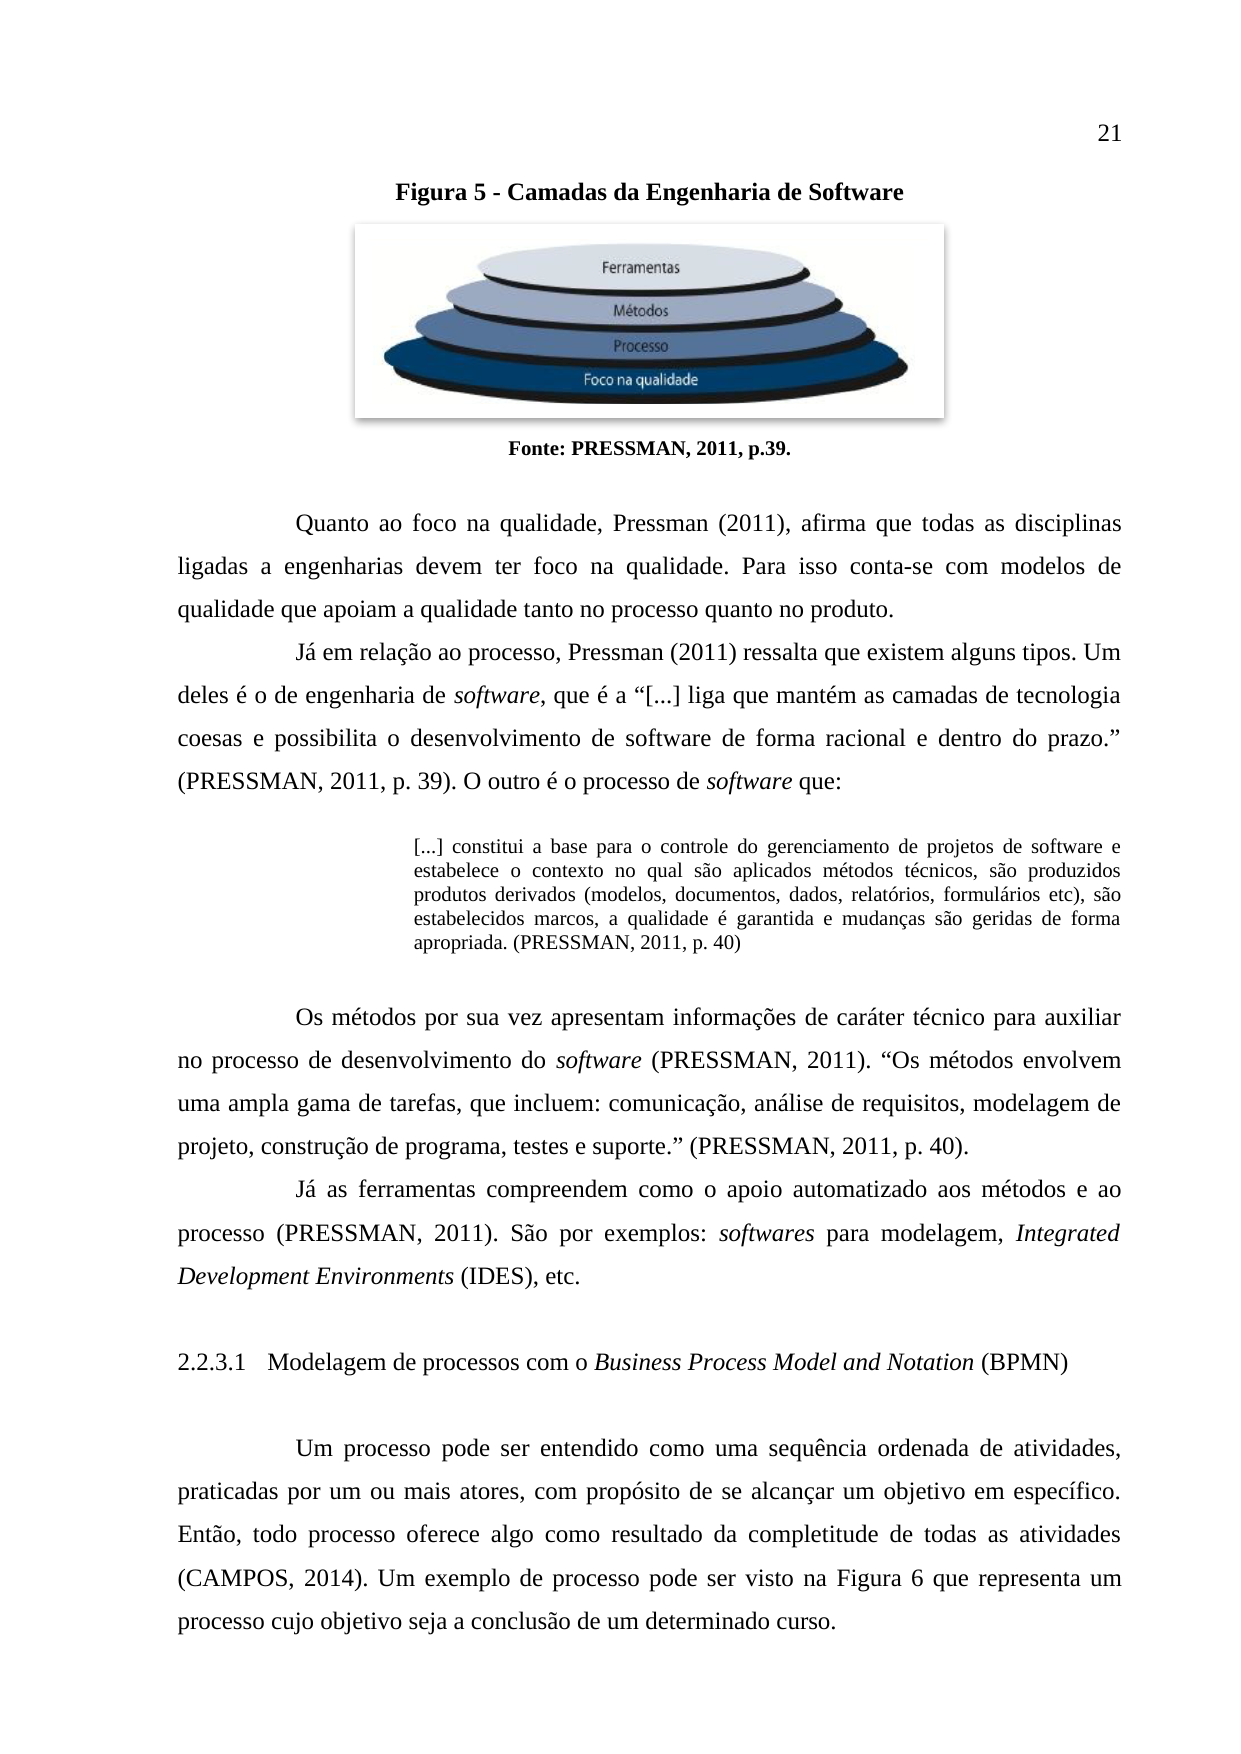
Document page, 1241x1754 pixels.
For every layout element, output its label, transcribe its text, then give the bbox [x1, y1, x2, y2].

text Os métodos por sua vez apresentam informações de caráter técnico para auxiliar no processo de desenvolvimento do software (PRESSMAN, 2011). “Os métodos envolvem uma ampla gama de tarefas, que incluem: comunicação, análise de requisitos, modelagem de projeto, construção de programa, testes e suporte.” (PRESSMAN, 2011, p. 40). [177, 1002, 1122, 1160]
text Fonte: PRESSMAN, 2011, p.39. [177, 436, 1122, 459]
text [...] constitui a base para o controle do gerenciamento de projetos de software e estabelece o contexto no qual são aplicados métodos técnicos, são produzidos produtos derivados (modelos, documentos, dados, relatórios, formulários etc), são estabelecidos marcos, a qualidade é garantida e mudanças são geridas de forma apropriada. (PRESSMAN, 2011, p. 40) [413, 833, 1122, 954]
subtitle Modelagem de processos com o Business Process Model and Notation (BPMN) [177, 1347, 1122, 1376]
picture [370, 239, 929, 404]
text Quanto ao foco na qualidade, Pressman (2011), afirma que todas as disciplinas ligadas a engenharias devem ter foco na qualidade. Para isso conta-se com modelos de qualidade que apoiam a qualidade tanto no processo quanto no produto. [177, 508, 1122, 623]
text Um processo pode ser entendido como uma sequência ordenada de atividades, praticadas por um ou mais atores, com propósito de se alcançar um objetivo em específico. Então, todo processo oferece algo como resultado da completitude de todas as atividades (CAMPOS, 2014). Um exemplo de processo pode ser visto na Figura 7 que representa um processo cujo objetivo seja a conclusão de um determinado curso. [177, 1433, 1122, 1634]
text Já as ferramentas compreendem como o apoio automatizado aos métodos e ao processo (PRESSMAN, 2011). São por exemplos: softwares para modelagem, Integrated Development Environments (IDES), etc. [177, 1174, 1122, 1289]
text Já em relação ao processo, Pressman (2011) ressalta que existem alguns tipos. Um deles é o de engenharia de software, que é a “[...] liga que mantém as camadas de tecnologia coesas e possibilita o desenvolvimento de software de forma racional e dentro do prazo.” (PRESSMAN, 2011, p. 39). O outro é o processo de software que: [177, 637, 1122, 795]
